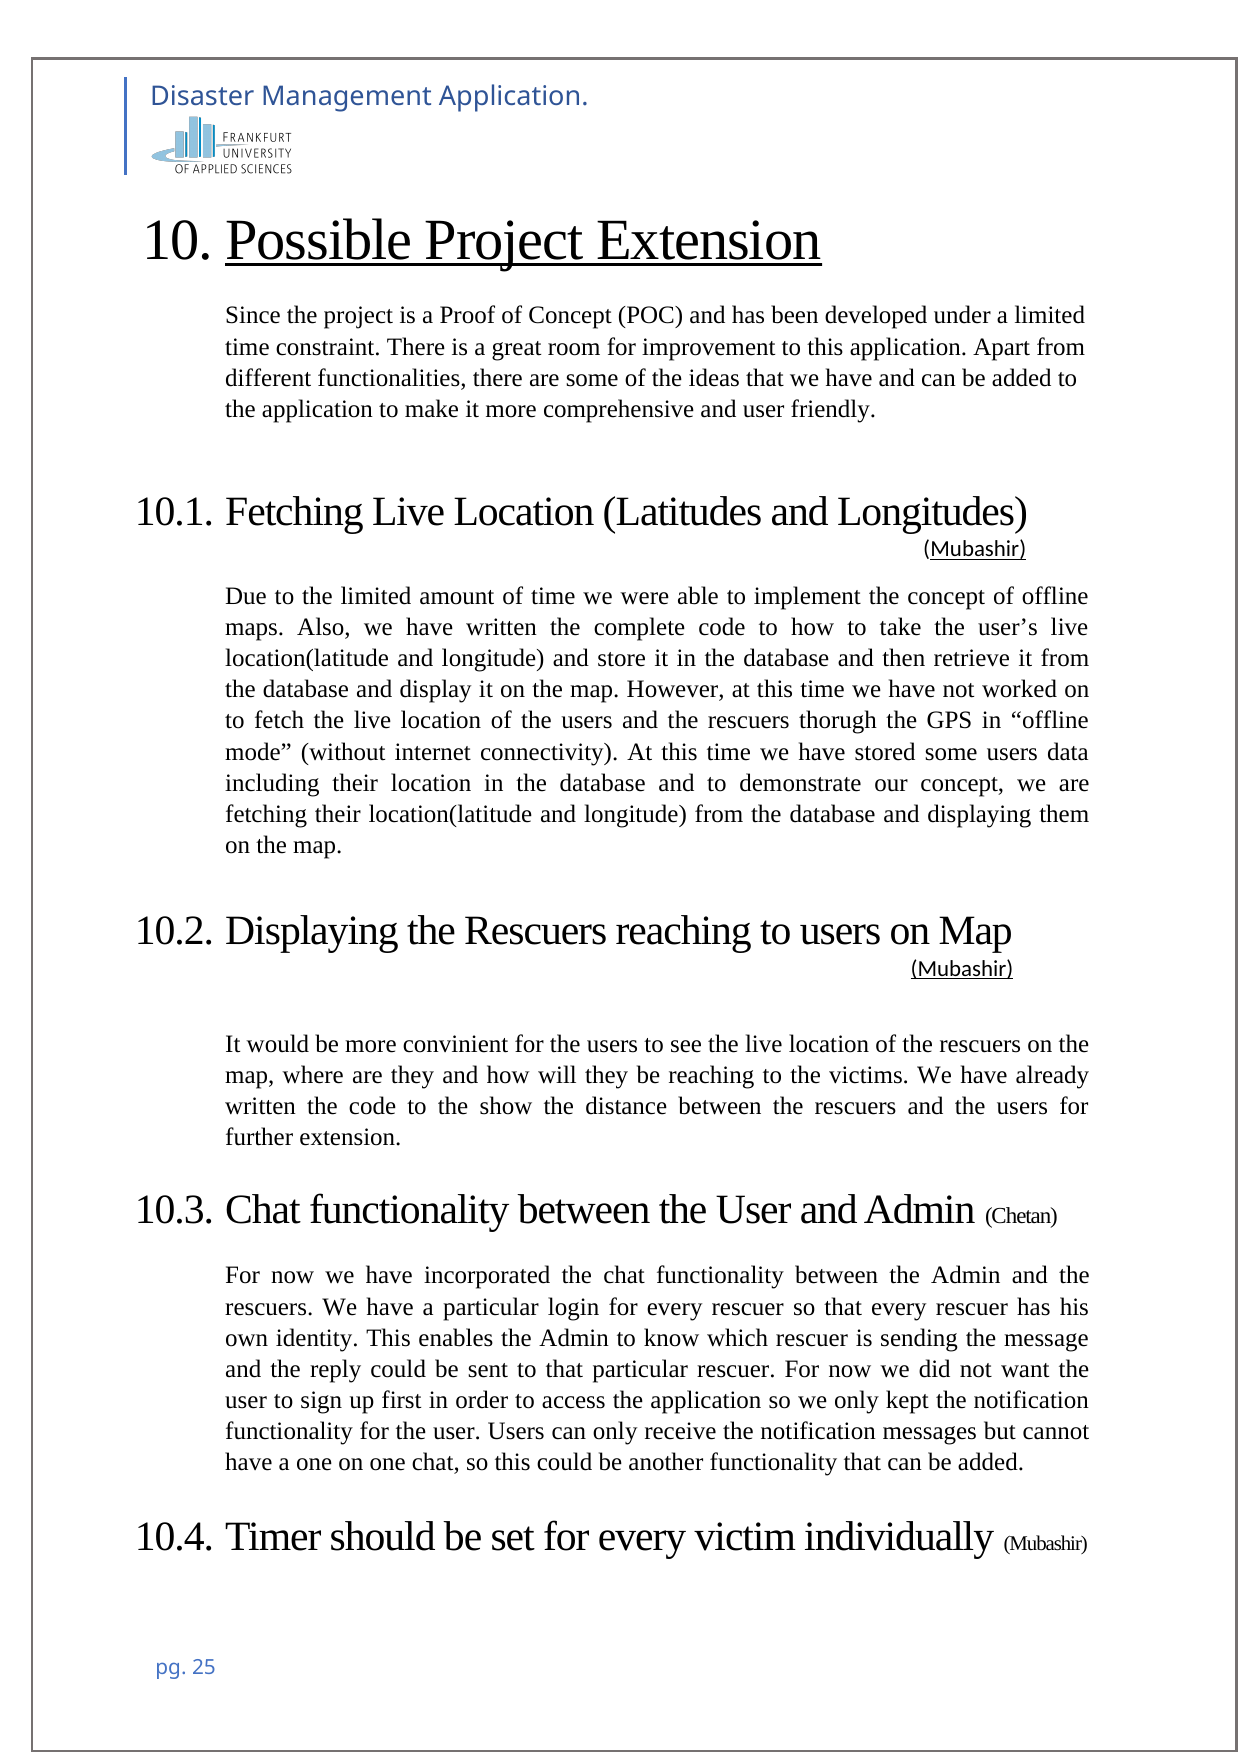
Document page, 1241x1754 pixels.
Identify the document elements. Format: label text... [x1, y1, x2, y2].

text For now we have incorporated the chat functionality between the Admin and the rescuers. We have a particular login for every rescuer so that every rescuer has his own identity. This enables the Admin to know which rescuer is sending the message and the reply could be sent to that particular rescuer. For now we did not want the user to sign up first in order to access the application so we only kept the notification functionality for the user. Users can only receive the notification messages but cannot have a one on one chat, so this could be another functionality that can be added. [225, 1261, 1090, 1476]
text Since the project is a Proof of Concept (POC) and has been developed under a limited time constraint. There is a great room for improvement to this application. Apart from different functionalities, there are some of the ideas that we have and can be added to the application to make it more comprehensive and user friendly. [225, 301, 1090, 422]
title Timer should be set for every victim individually (Mubashir) [134, 1511, 1090, 1559]
text Due to the limited amount of time we were able to implement the concept of offline maps. Also, we have written the complete code to how to take the user’s live location(latitude and longitude) and store it in the database and then retrieve it from the database and display it on the map. However, at this time we have not worked on to fetch the live location of the users and the rescuers thorugh the GPS in “offline mode” (without internet connectivity). At this time we have stored some users data including their location in the database and to demonstrate our concept, we are fetching their location(latitude and longitude) from the database and displaying them on the map. [225, 581, 1090, 858]
title Chat functionality between the User and Admin (Chetan) [134, 1184, 1090, 1232]
text (Mubashir) [900, 954, 1090, 982]
title Possible Project Extension [142, 205, 1090, 272]
title Fetching Live Location (Latitudes and Longitudes) [134, 487, 1090, 534]
title Displaying the Rescuers reaching to users on Map [134, 906, 1090, 954]
text It would be more convinient for the users to see the live location of the rescuers on the map, where are they and how will they be reaching to the victims. We have already written the code to the show the distance between the rescuers and the users for further extension. [225, 1029, 1090, 1151]
text (Mubashir) [825, 534, 1090, 562]
picture [150, 115, 293, 175]
